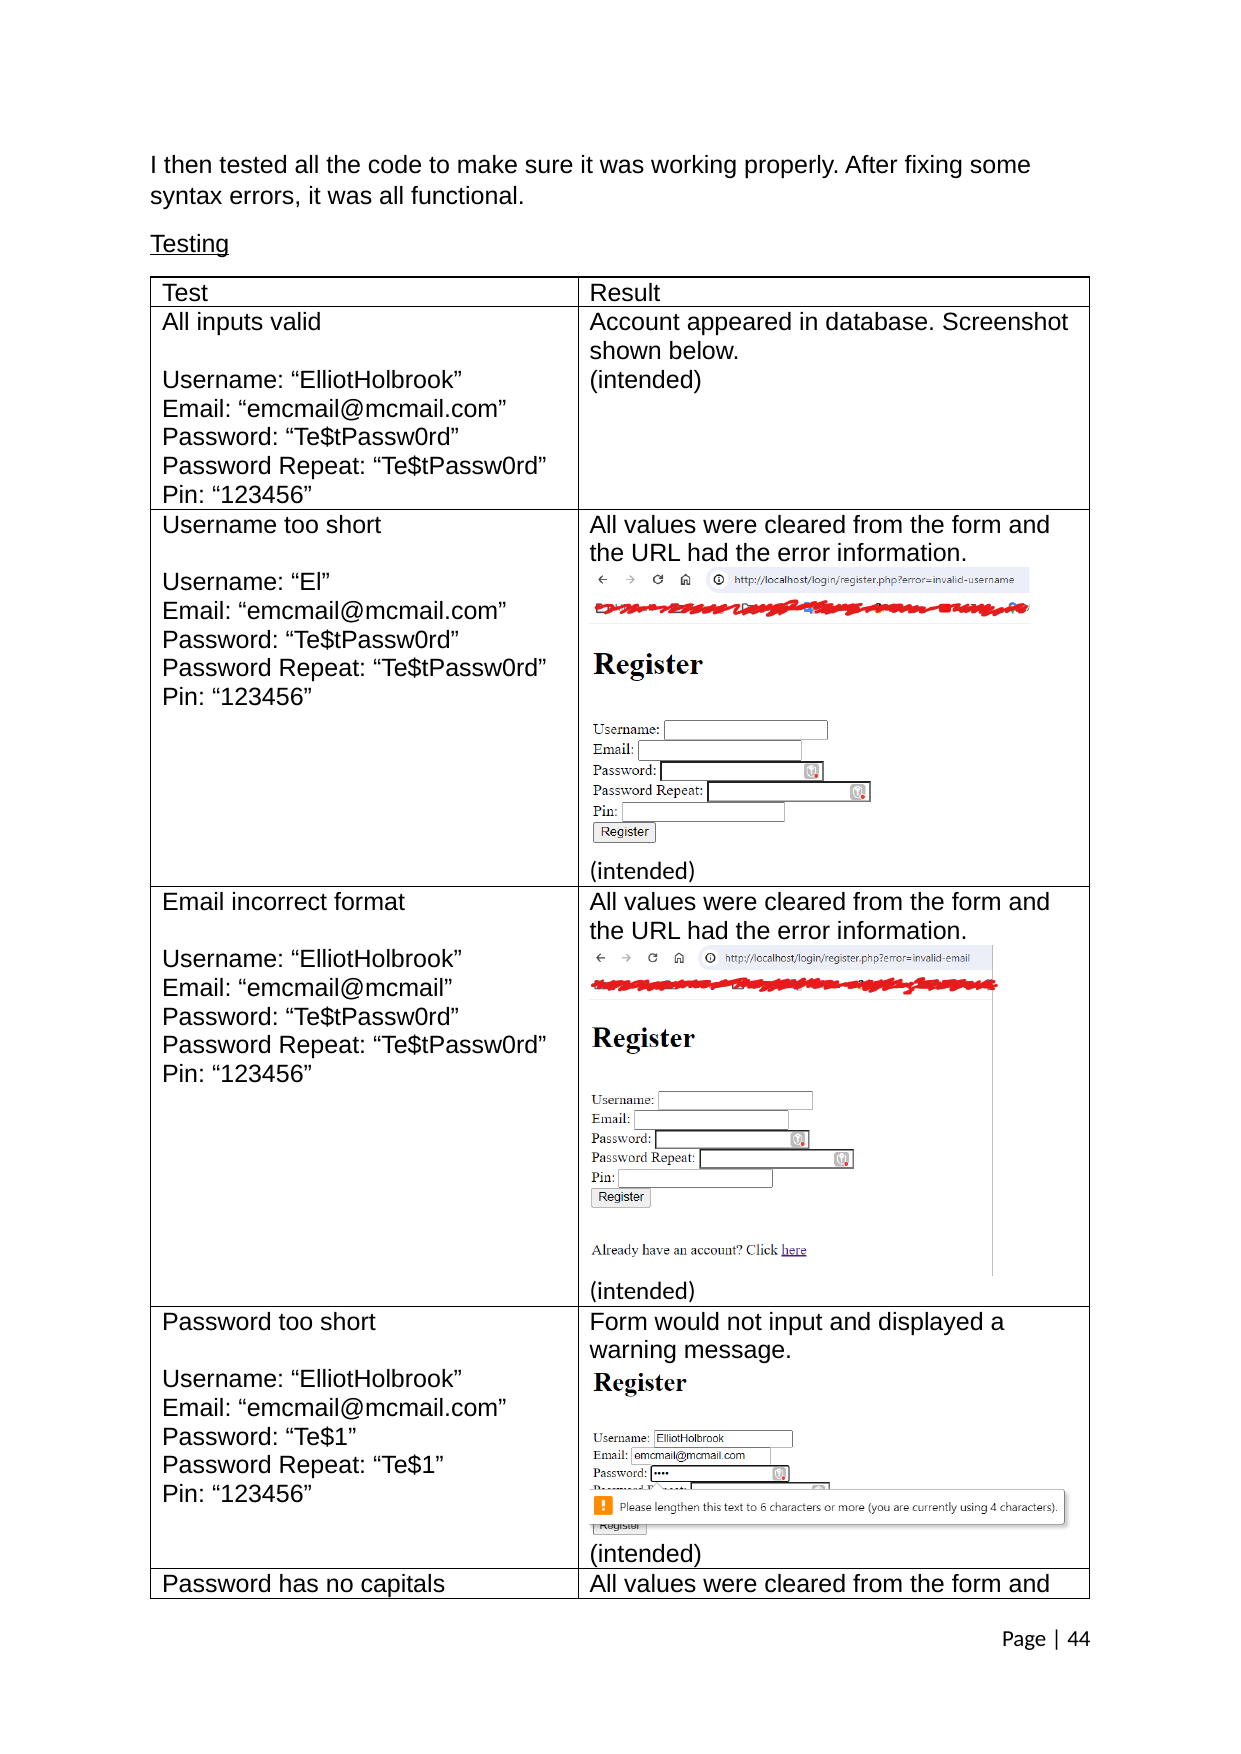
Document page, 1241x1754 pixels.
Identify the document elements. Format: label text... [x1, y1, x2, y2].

table_cell All values were cleared from the form and the URL had the error information. (intended) [579, 887, 1089, 1306]
text Testing [150, 229, 1090, 257]
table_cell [579, 1569, 1089, 1598]
table_header Result [579, 278, 1089, 306]
table_header Test [151, 278, 578, 306]
table_cell Password too short Username: “ElliotHolbrook” Email: “emcmail@mcmail.com” Password: “Te$1” Password Repeat: “Te$1” Pin: “123456” [151, 1307, 578, 1568]
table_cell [151, 1569, 578, 1598]
table_cell Form would not input and displayed a warning message. (intended) [579, 1307, 1089, 1568]
picture [589, 945, 998, 1276]
table_cell All values were cleared from the form and the URL had the error information. (intended) [579, 510, 1089, 886]
table_cell Username too short Username: “El” Email: “emcmail@mcmail.com” Password: “Te$tPassw0rd” Password Repeat: “Te$tPassw0rd” Pin: “123456” [151, 510, 578, 886]
table_cell All inputs valid Username: “ElliotHolbrook” Email: “emcmail@mcmail.com” Password: “Te$tPassw0rd” Password Repeat: “Te$tPassw0rd” Pin: “123456” [151, 307, 578, 508]
table_cell Account appeared in database. Screenshot shown below. (intended) [579, 307, 1089, 508]
picture [589, 567, 1030, 855]
text I then tested all the code to make sure it was working properly. After fixing some syntax errors, it was all functional. [150, 150, 1090, 210]
table_cell Email incorrect format Username: “ElliotHolbrook” Email: “emcmail@mcmail” Password: “Te$tPassw0rd” Password Repeat: “Te$tPassw0rd” Pin: “123456” [151, 887, 578, 1306]
picture [589, 1364, 1079, 1540]
